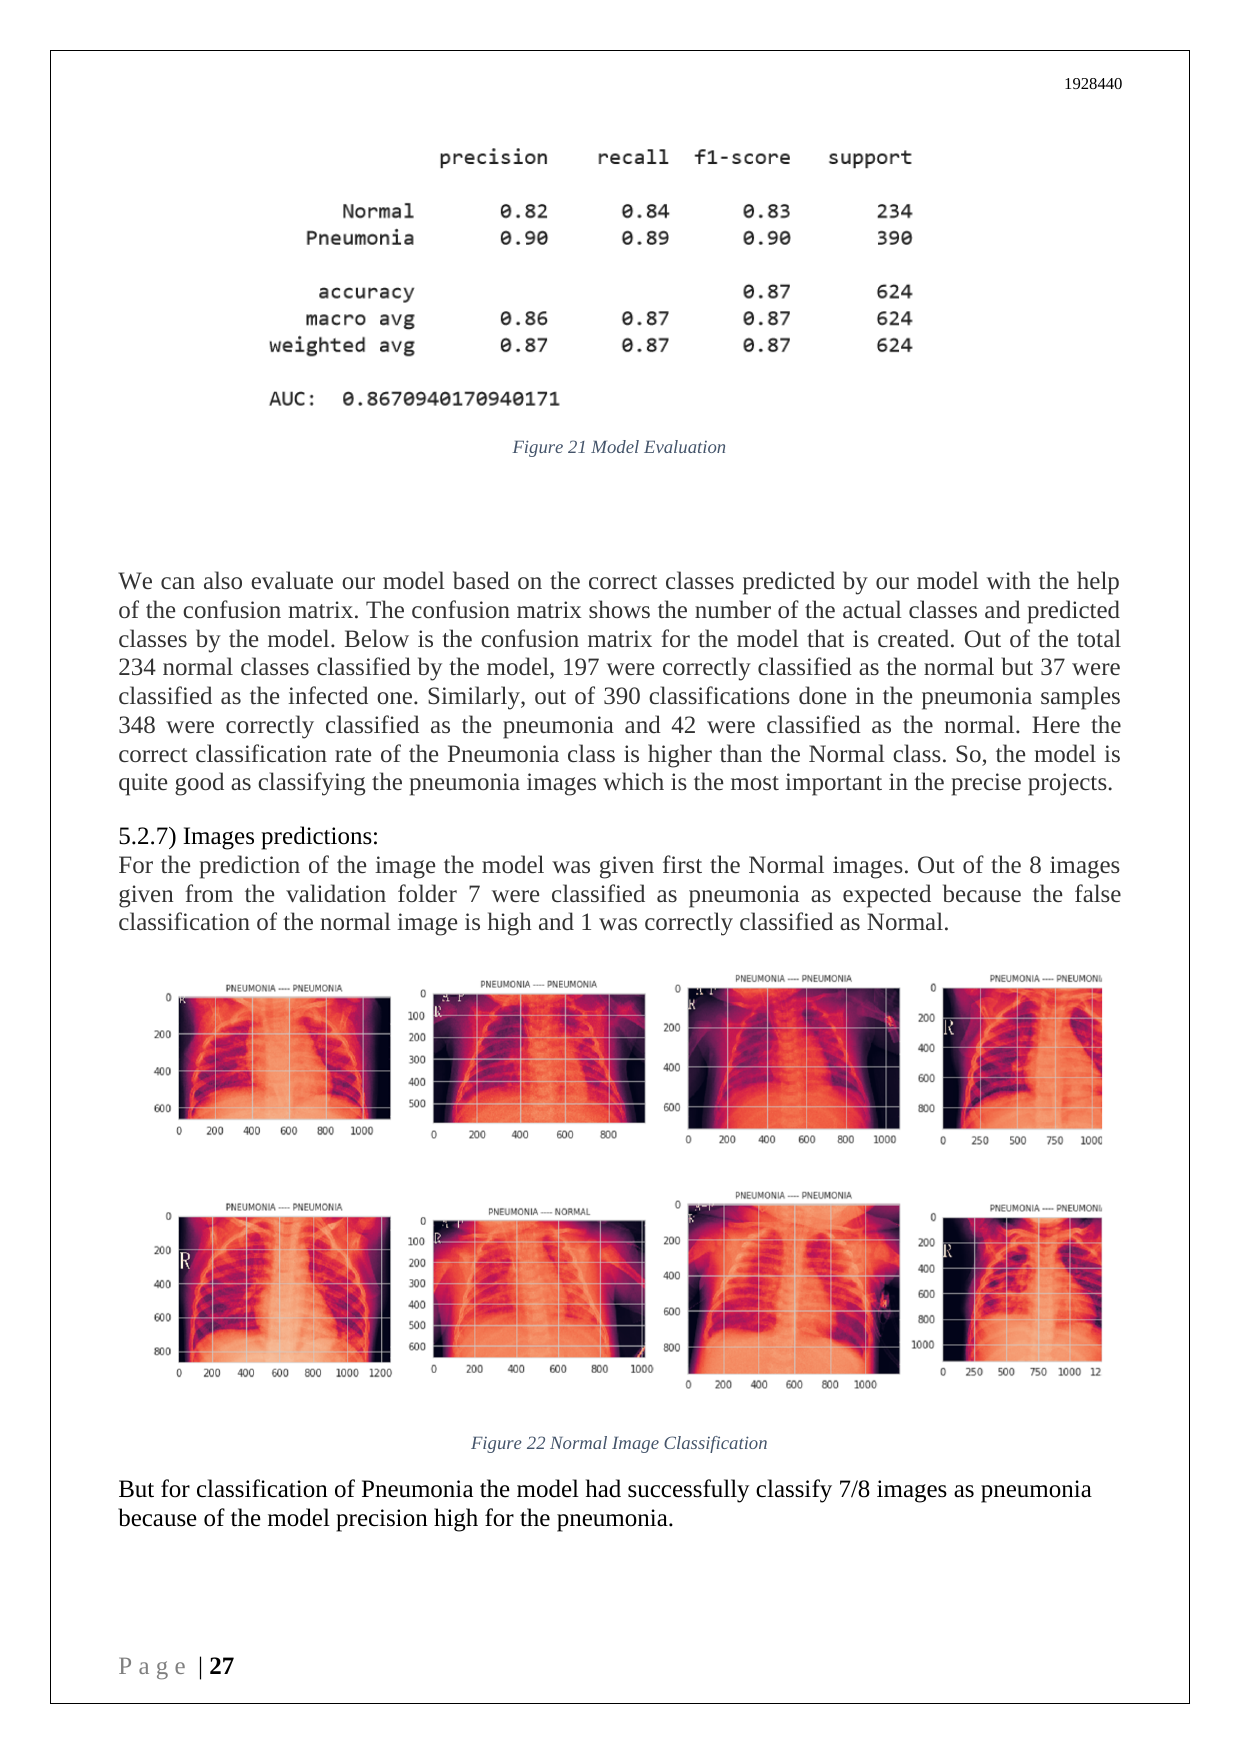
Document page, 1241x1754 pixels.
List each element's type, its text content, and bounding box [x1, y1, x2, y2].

subtitle 5.2.7) Images predictions: [118, 821, 1122, 850]
text Figure 21 Model Evaluation [118, 436, 1122, 458]
text But for classification of Pneumonia the model had successfully classify 7/8 images as pneumonia because of the model precision high for the pneumonia. [118, 1474, 1122, 1532]
text Figure 22 Normal Image Classification [118, 1432, 1122, 1453]
picture [118, 961, 1127, 1407]
text We can also evaluate our model based on the correct classes predicted by our model with the help of the confusion matrix. The confusion matrix shows the number of the actual classes and predicted classes by the model. Below is the confusion matrix for the model that is created. Out of the total 234 normal classes classified by the model, 197 were correctly classified as the normal but 37 were classified as the infected one. Similarly, out of 390 classifications done in the pneumonia samples 348 were correctly classified as the pneumonia and 42 were classified as the normal. Here the correct classification rate of the Pneumonia class is higher than the Normal class. So, the model is quite good as classifying the pneumonia images which is the most important in the precise projects. [118, 566, 1122, 796]
picture [248, 118, 992, 437]
text For the prediction of the image the model was given first the Normal images. Out of the 8 images given from the validation folder 7 were classified as pneumonia as expected because the false classification of the normal image is high and 1 was correctly classified as Normal. [118, 850, 1122, 936]
